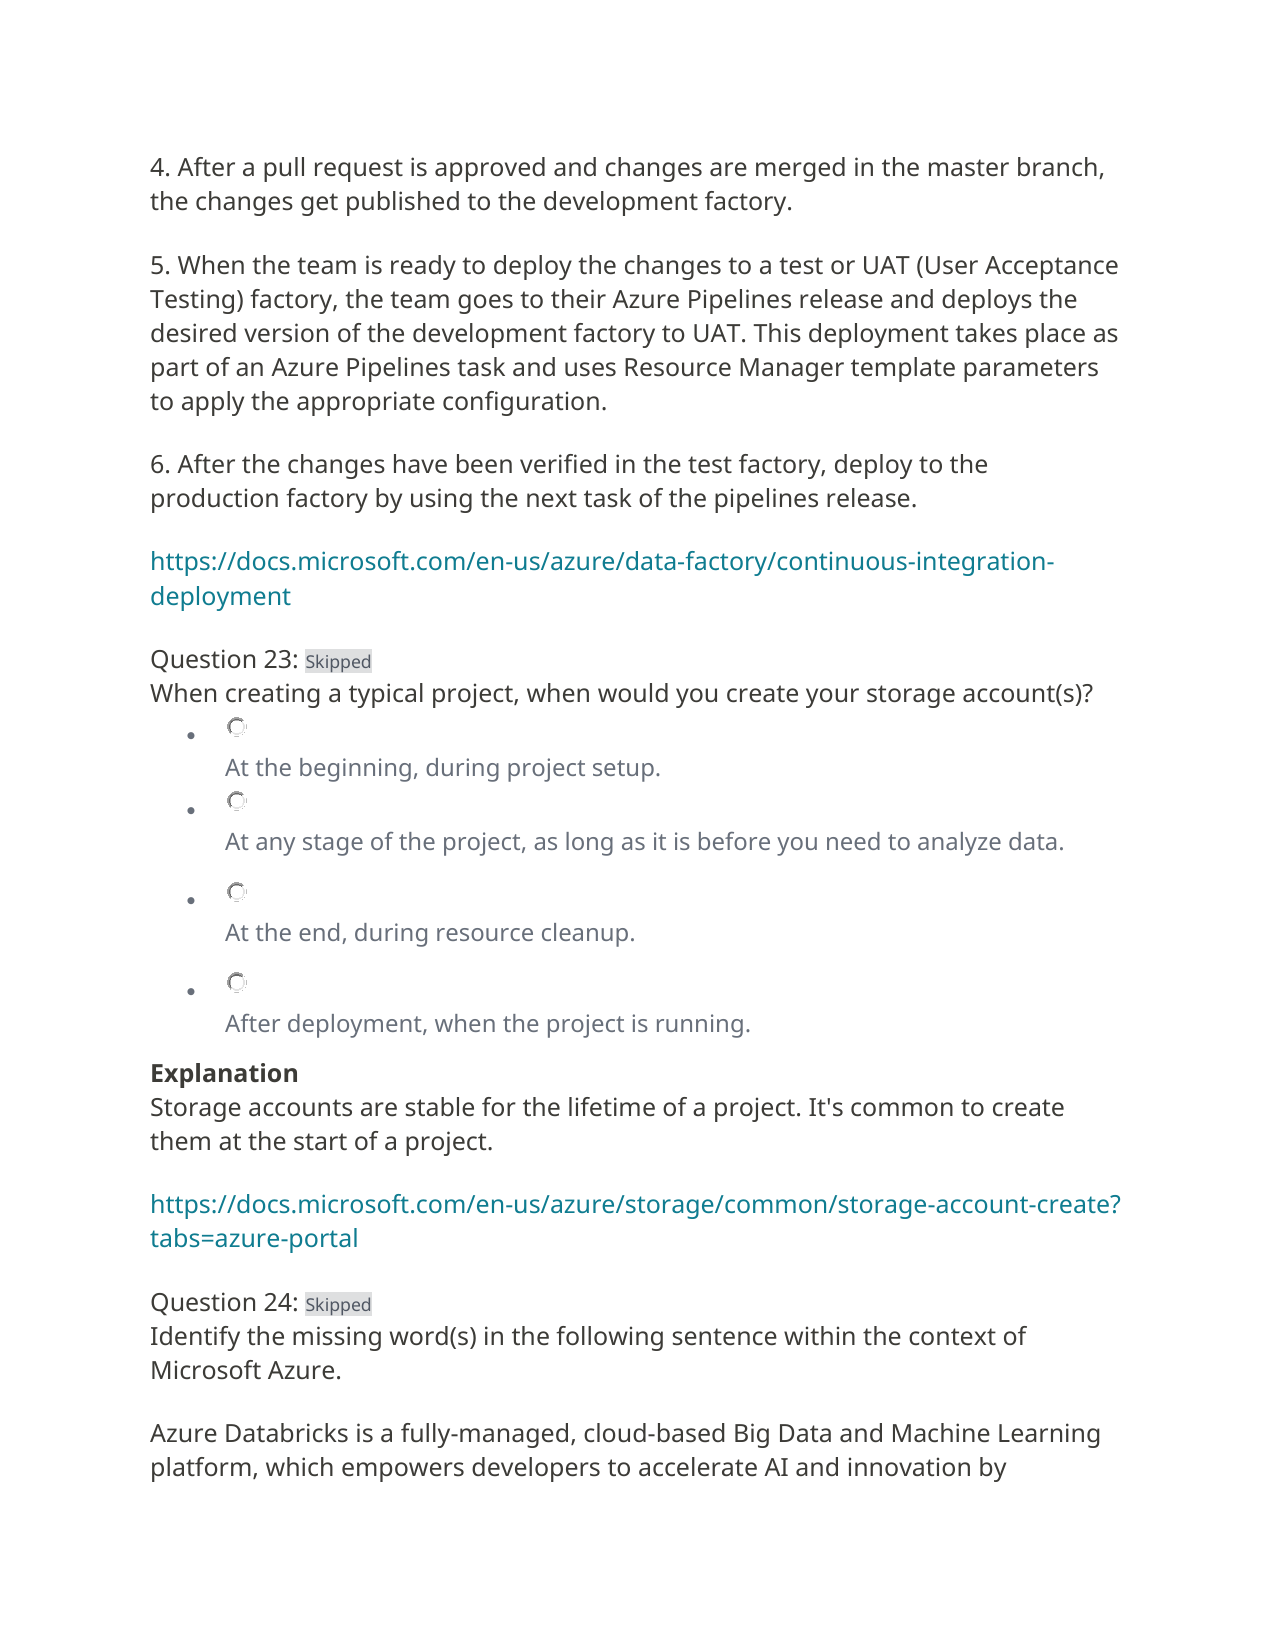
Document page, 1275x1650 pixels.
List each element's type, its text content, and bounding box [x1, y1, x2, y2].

text When creating a typical project, when would you create your storage account(s)? [150, 675, 1125, 709]
list ​ [187, 709, 1125, 751]
text Identify the missing word(s) in the following sentence within the context of Microsoft Azure. [150, 1318, 1125, 1387]
text Question 23: Skipped [150, 641, 1125, 675]
list ​ [187, 783, 1125, 825]
list ​ [187, 965, 1125, 1006]
text At any stage of the project, as long as it is before you need to analyze data. [225, 825, 1125, 858]
text 4. After a pull request is approved and changes are merged in the master branch, the changes get published to the development factory. [150, 150, 1125, 218]
text 6. After the changes have been verified in the test factory, deploy to the production factory by using the next task of the pipelines release. [150, 447, 1125, 515]
text Explanation [150, 1056, 1125, 1090]
text At the end, during resource cleanup. [225, 916, 1125, 948]
text https://docs.microsoft.com/en-us/azure/storage/common/storage-account-create?tabs=azure-portal [150, 1187, 1125, 1255]
text After deployment, when the project is running. [225, 1006, 1125, 1039]
text Storage accounts are stable for the lifetime of a project. It's common to create them at the start of a project. [150, 1090, 1125, 1158]
text 5. When the team is ready to deploy the changes to a test or UAT (User Acceptance Testing) factory, the team goes to their Azure Pipelines release and deploys the desired version of the development factory to UAT. This deployment takes place as part of an Azure Pipelines task and uses Resource Manager template parameters to apply the appropriate configuration. [150, 247, 1125, 418]
text Question 24: Skipped [150, 1284, 1125, 1318]
list ​ [187, 874, 1125, 916]
text https://docs.microsoft.com/en-us/azure/data-factory/continuous-integration-deployment [150, 544, 1125, 612]
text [150, 1416, 1125, 1484]
text At the beginning, during project setup. [225, 751, 1125, 783]
